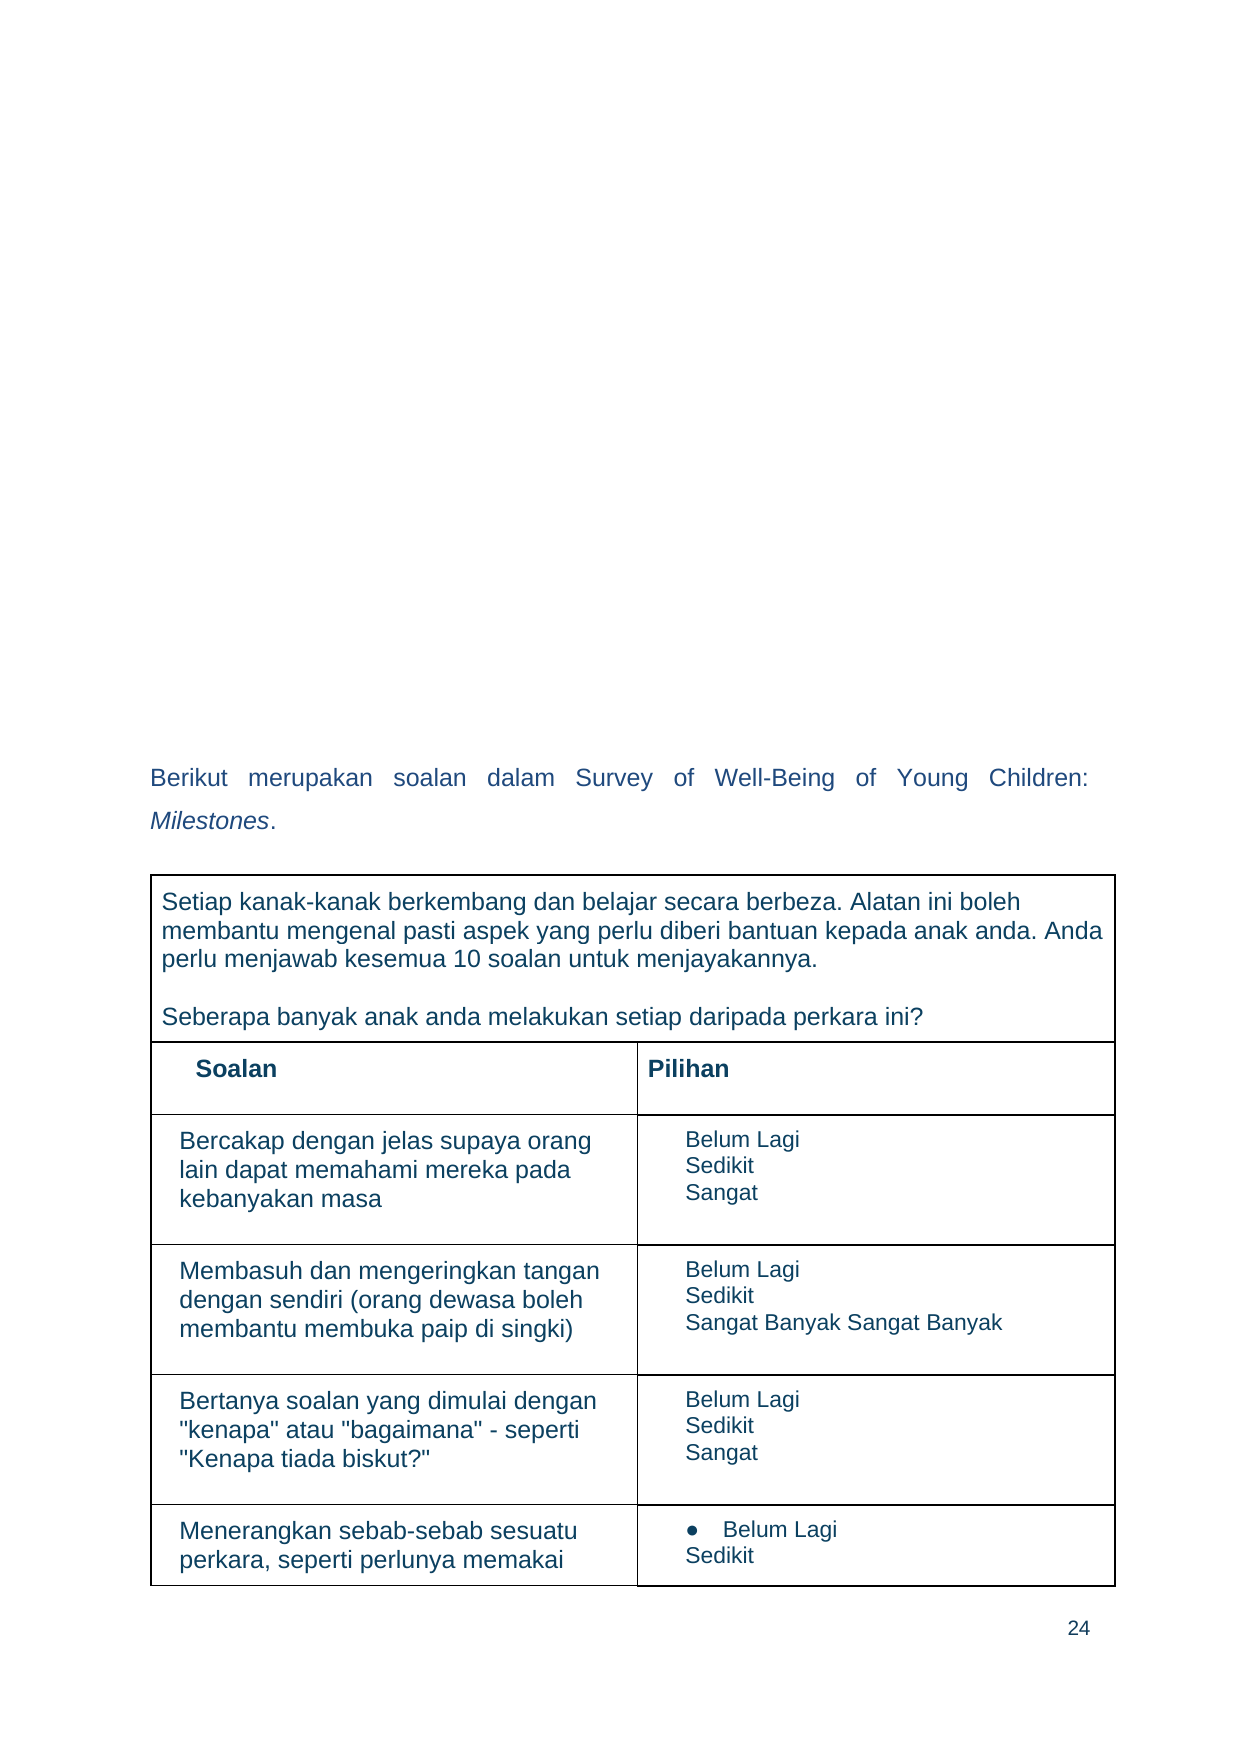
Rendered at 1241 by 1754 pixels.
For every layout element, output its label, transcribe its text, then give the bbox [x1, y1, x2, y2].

table_cell Soalan [152, 1043, 637, 1113]
table_cell Belum Lagi Sedikit Sangat [638, 1116, 1114, 1243]
table_cell Bertanya soalan yang dimulai dengan "kenapa" atau "bagaimana" - seperti "Kenapa tiada biskut?" [152, 1375, 637, 1503]
table_header Setiap kanak-kanak berkembang dan belajar secara berbeza. Alatan ini boleh membantu mengenal pasti aspek yang perlu diberi bantuan kepada anak anda. Anda perlu menjawab kesemua 10 soalan untuk menjayakannya. Seberapa banyak anak anda melakukan setiap daripada perkara ini? [152, 876, 1114, 1041]
subtitle Berikut merupakan soalan dalam Survey of Well-Being of Young Children: Milestones. [150, 763, 1090, 835]
table_cell Pilihan [638, 1043, 1114, 1113]
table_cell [152, 1505, 637, 1585]
table_cell Belum Lagi Sedikit Sangat [638, 1376, 1114, 1503]
table_cell Bercakap dengan jelas supaya orang lain dapat memahami mereka pada kebanyakan masa [152, 1115, 637, 1243]
table_cell Membasuh dan mengeringkan tangan dengan sendiri (orang dewasa boleh membantu membuka paip di singki) [152, 1245, 637, 1373]
table_cell Belum Lagi Sedikit Sangat Banyak Sangat Banyak [638, 1246, 1114, 1373]
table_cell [638, 1506, 1114, 1585]
